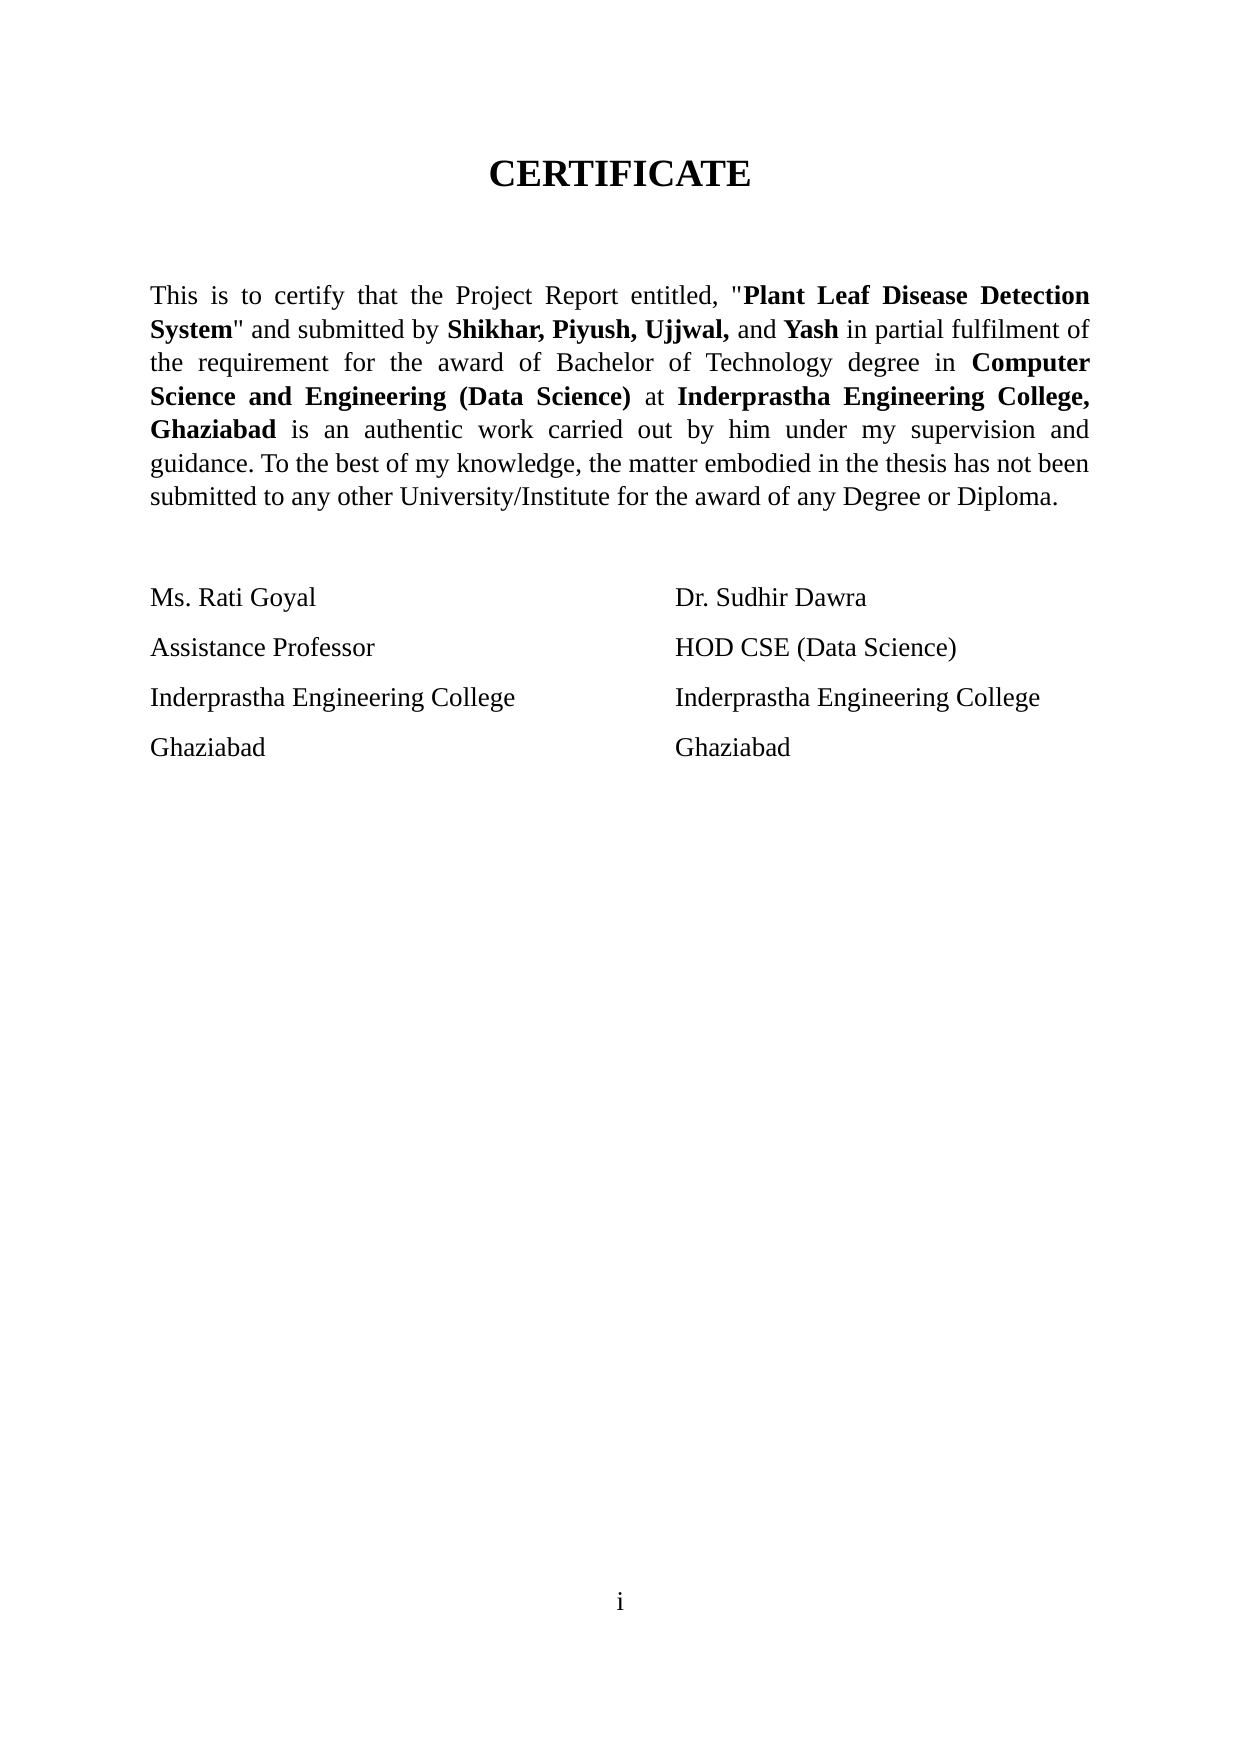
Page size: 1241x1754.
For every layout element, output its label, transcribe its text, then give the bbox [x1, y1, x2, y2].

text Assistance Professor HOD CSE (Data Science) [150, 631, 1090, 662]
text This is to certify that the Project Report entitled, "Plant Leaf Disease Detection System" and submitted by Shikhar, Piyush, Ujjwal, and Yash in partial fulfilment of the requirement for the award of Bachelor of Technology degree in Computer Science and Engineering (Data Science) at Inderprastha Engineering College, Ghaziabad is an authentic work carried out by him under my supervision and guidance. To the best of my knowledge, the matter embodied in the thesis has not been submitted to any other University/Institute for the award of any Degree or Diploma. [150, 279, 1090, 512]
text i [150, 1585, 1090, 1616]
text CERTIFICATE [150, 150, 1090, 194]
text Inderprastha Engineering College Inderprastha Engineering College [150, 681, 1090, 712]
text Ghaziabad Ghaziabad [150, 731, 1090, 763]
text Ms. Rati Goyal Dr. Sudhir Dawra [150, 581, 1090, 612]
